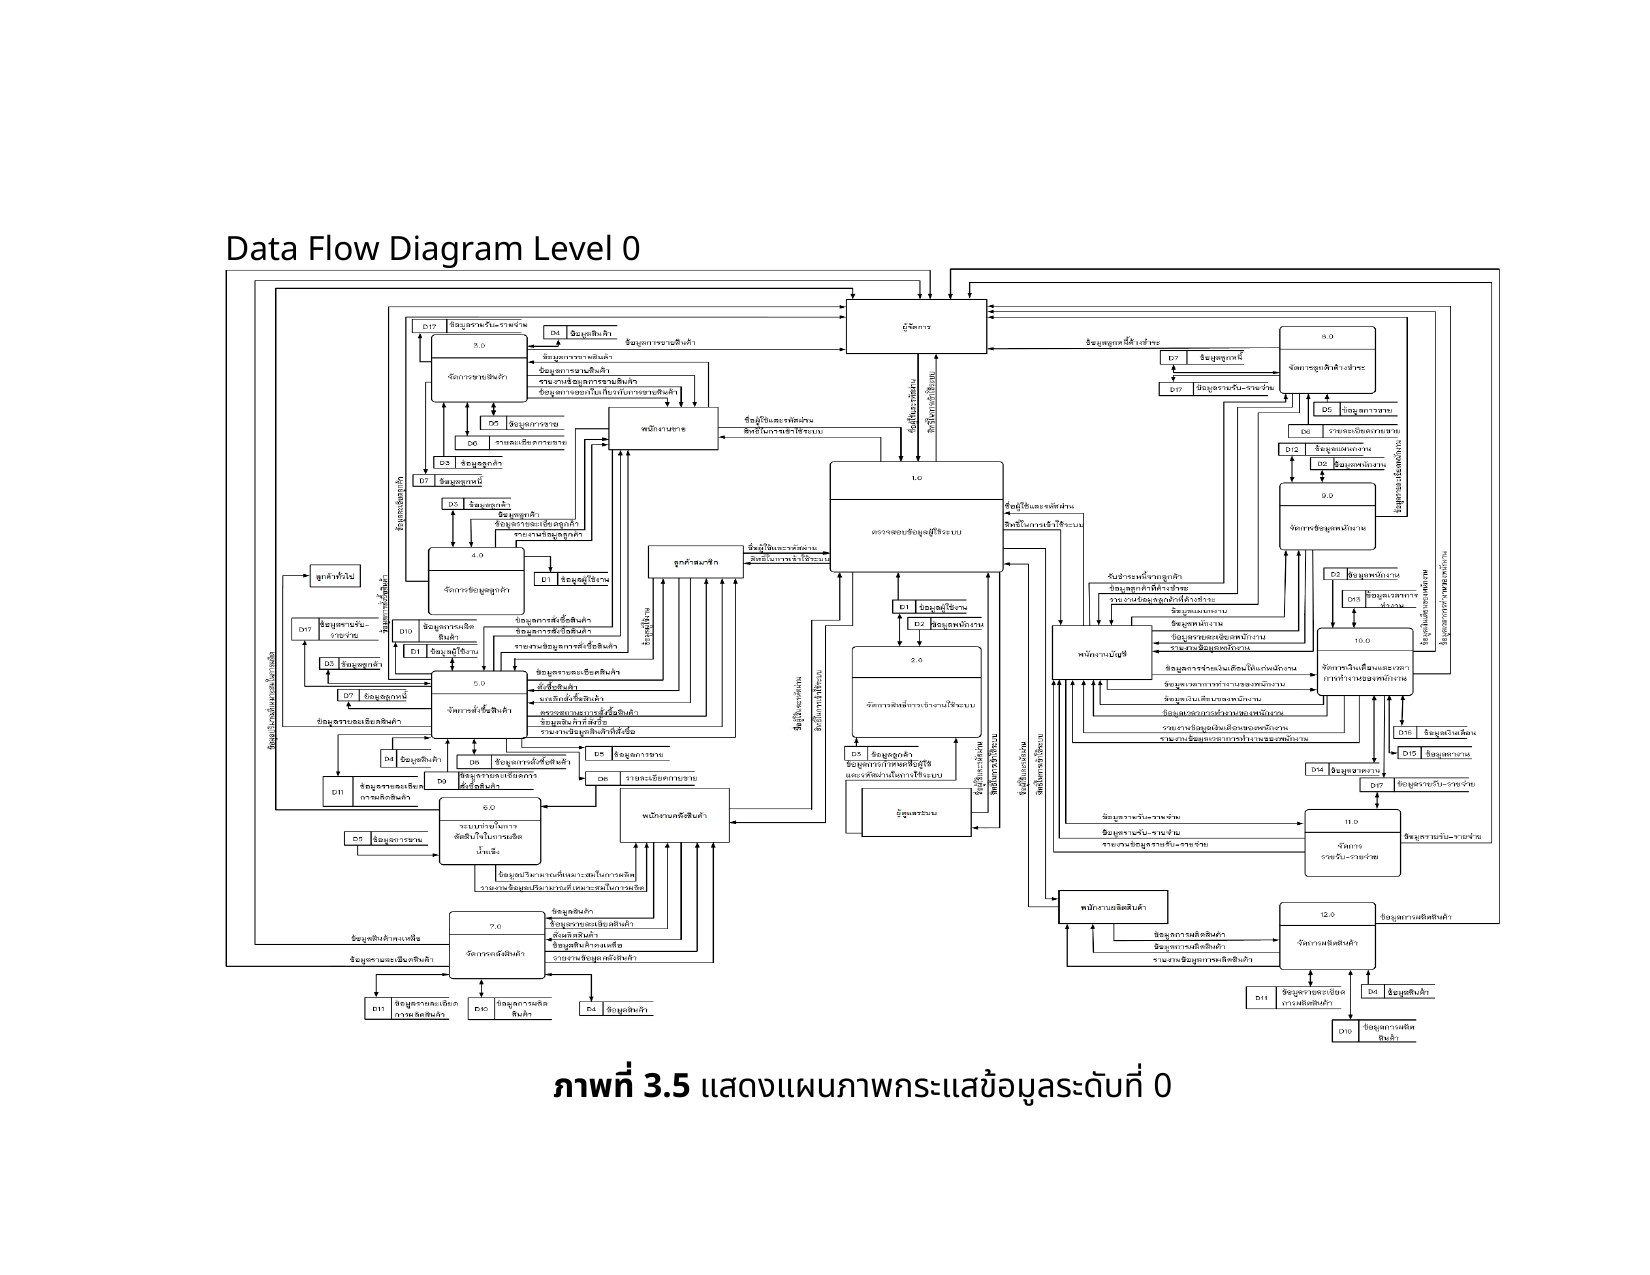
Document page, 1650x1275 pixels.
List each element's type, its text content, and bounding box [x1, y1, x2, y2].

picture [225, 270, 1500, 1049]
text ภาพที่ 3.5 แสดงแผนภาพกระแสข้อมูลระดับที่ 0 [225, 1061, 1500, 1112]
text Data Flow Diagram Level 0 [225, 225, 1500, 270]
